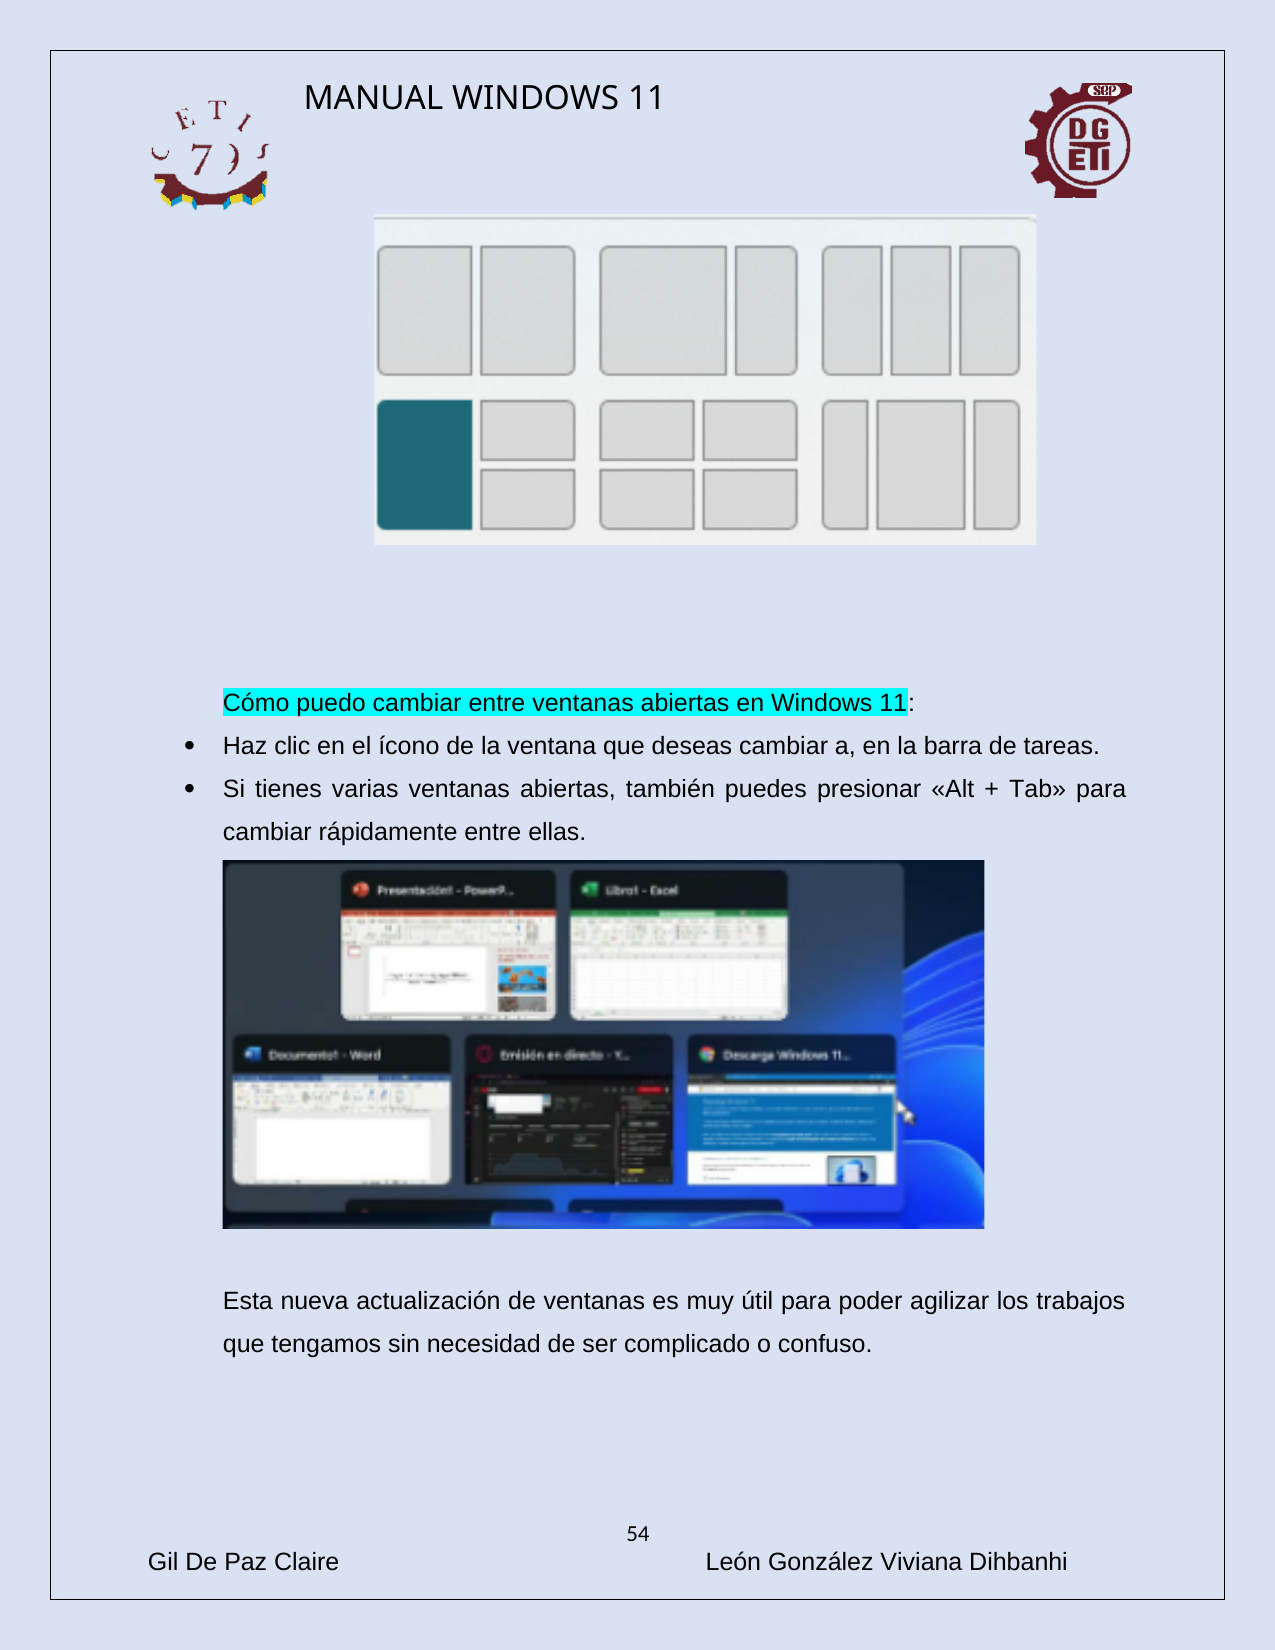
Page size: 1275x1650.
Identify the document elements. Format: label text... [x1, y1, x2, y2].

picture [222, 860, 985, 1229]
picture [374, 214, 1037, 545]
picture [1024, 83, 1138, 199]
list Haz clic en el ícono de la ventana que deseas cambiar a, en la barra de tareas. [185, 731, 1127, 759]
list Esta nueva actualización de ventanas es muy útil para poder agilizar los trabajos que tengamos sin necesidad de ser complicado o confuso. [223, 1286, 1127, 1358]
list Cómo puedo cambiar entre ventanas abiertas en Windows 11: [223, 687, 1127, 716]
picture [147, 90, 281, 224]
list Si tienes varias ventanas abiertas, también puedes presionar «Alt + Tab» para cambiar rápidamente entre ellas. [185, 774, 1127, 846]
